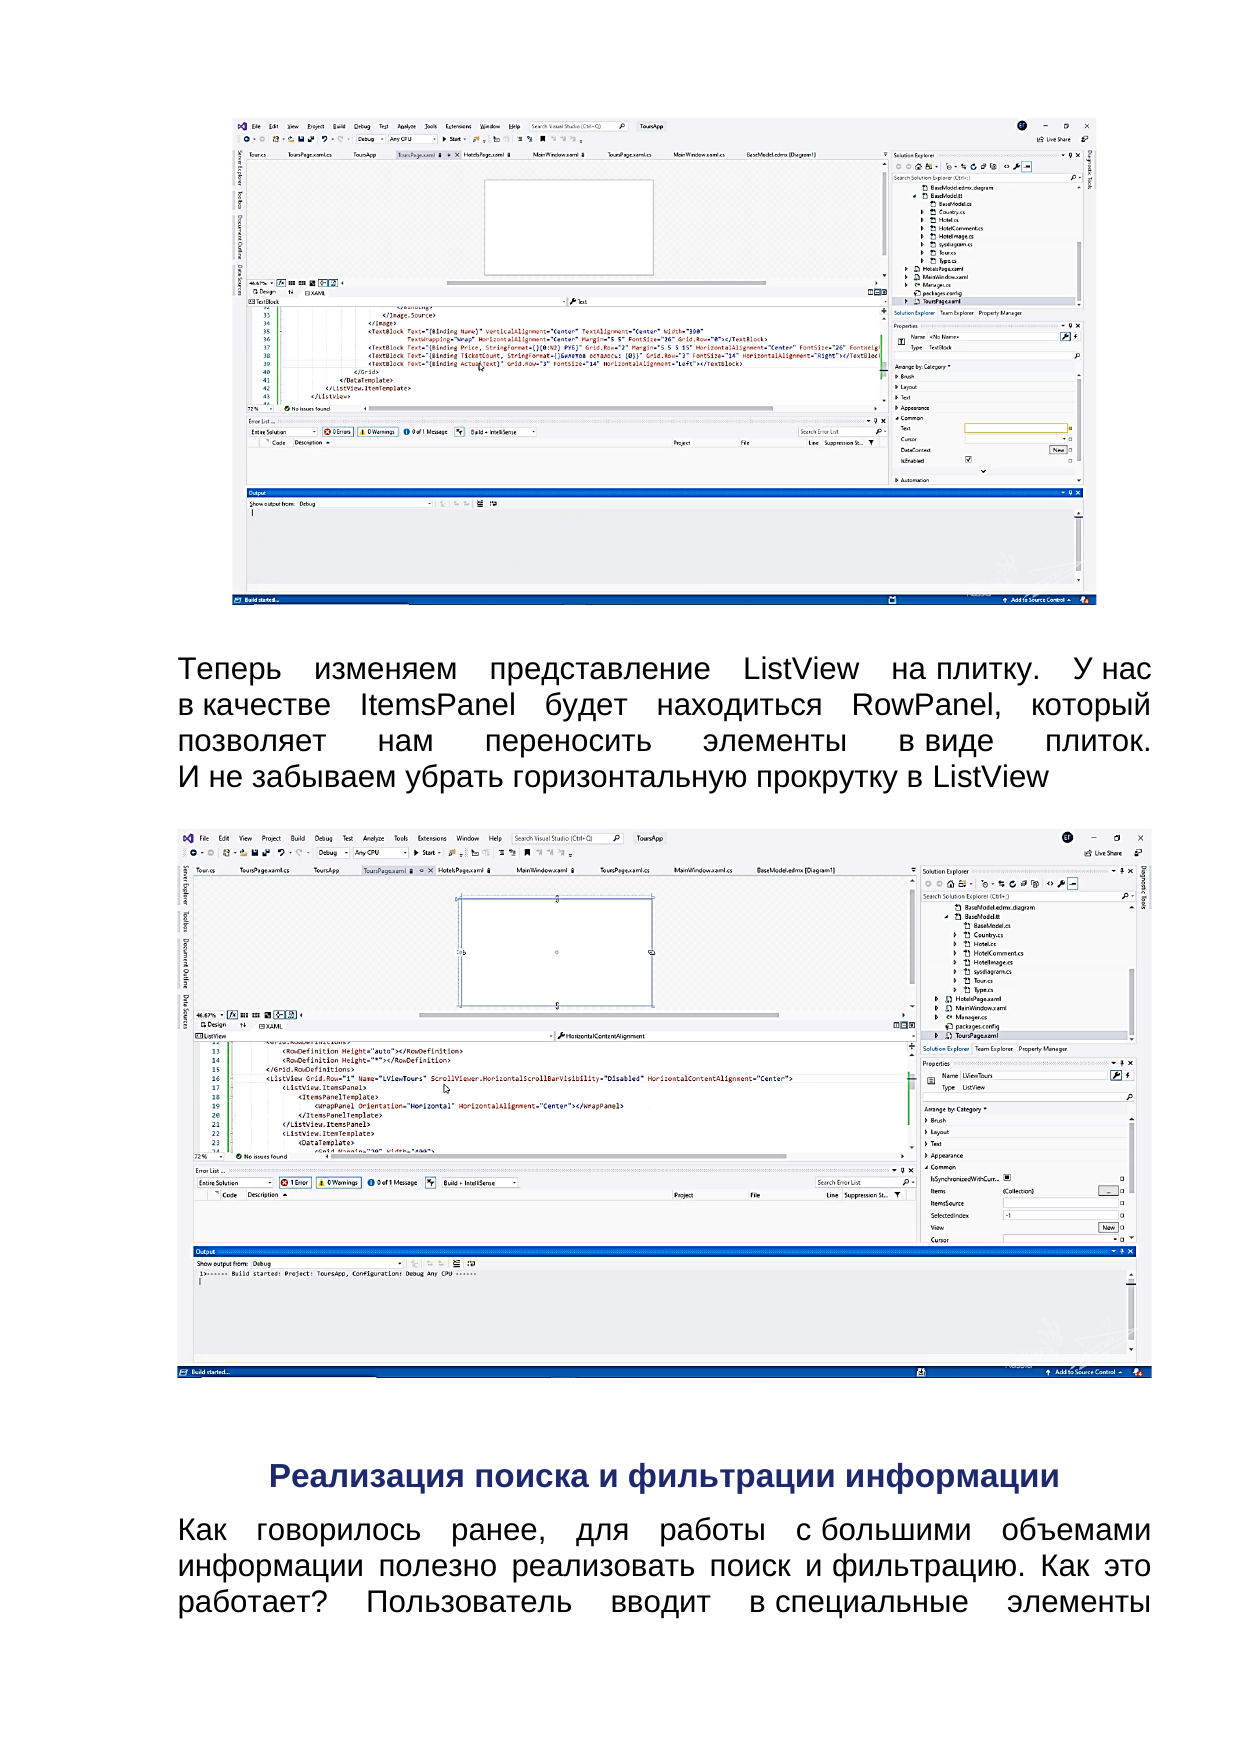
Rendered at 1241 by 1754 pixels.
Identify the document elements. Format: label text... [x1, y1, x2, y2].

picture [177, 829, 1152, 1378]
picture [232, 118, 1097, 605]
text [177, 1511, 1152, 1619]
text Теперь изменяем представление ListView на плитку. У нас в качестве ItemsPanel будет находиться RowPanel, который позволяет нам переносить элементы в виде плиток. И не забываем убрать горизонтальную прокрутку в ListView [177, 650, 1152, 794]
text Реализация поиска и фильтрации информации [177, 1456, 1152, 1494]
